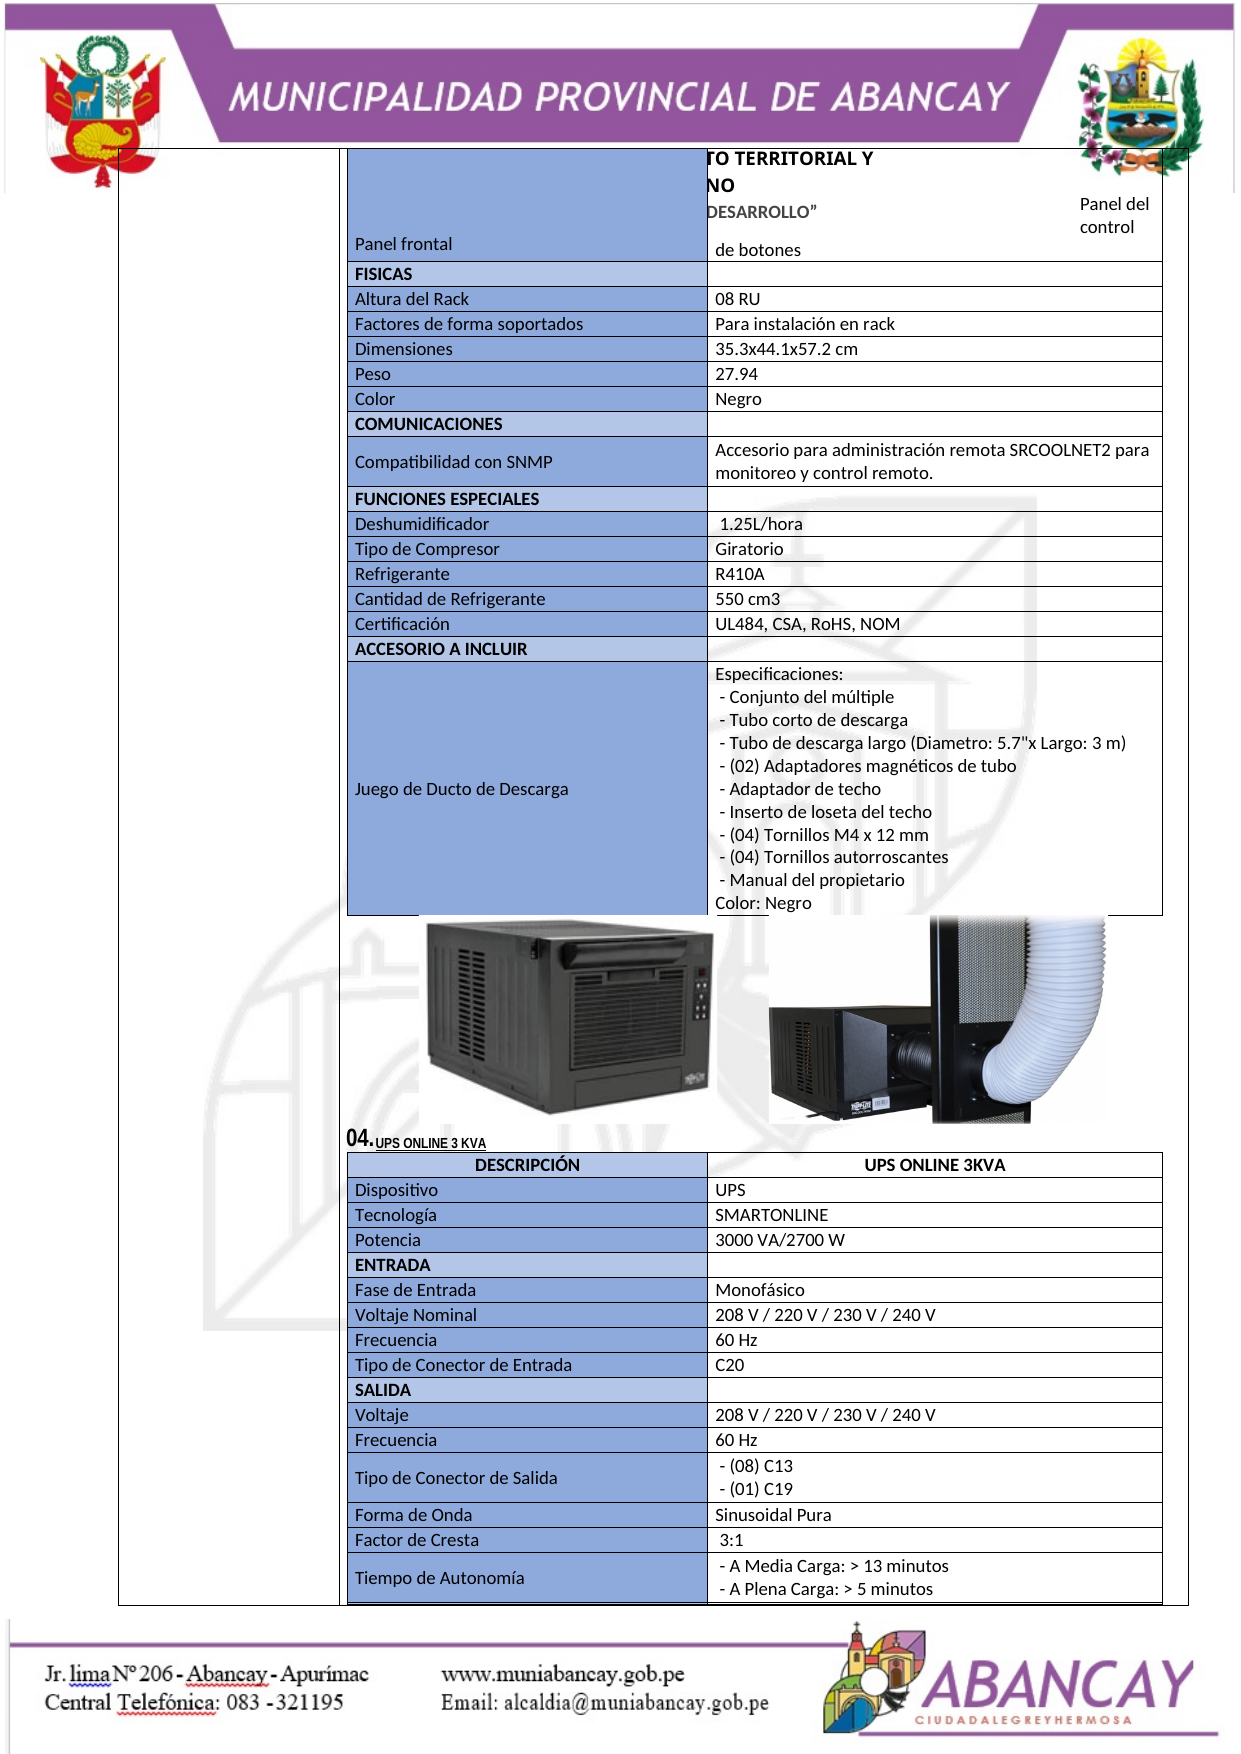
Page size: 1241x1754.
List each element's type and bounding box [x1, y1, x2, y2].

picture [5, 1619, 1235, 1754]
picture [4, 3, 1236, 193]
picture [768, 915, 1109, 1124]
table_header [340, 149, 1188, 1605]
picture [418, 915, 718, 1124]
table_header [119, 149, 339, 1605]
